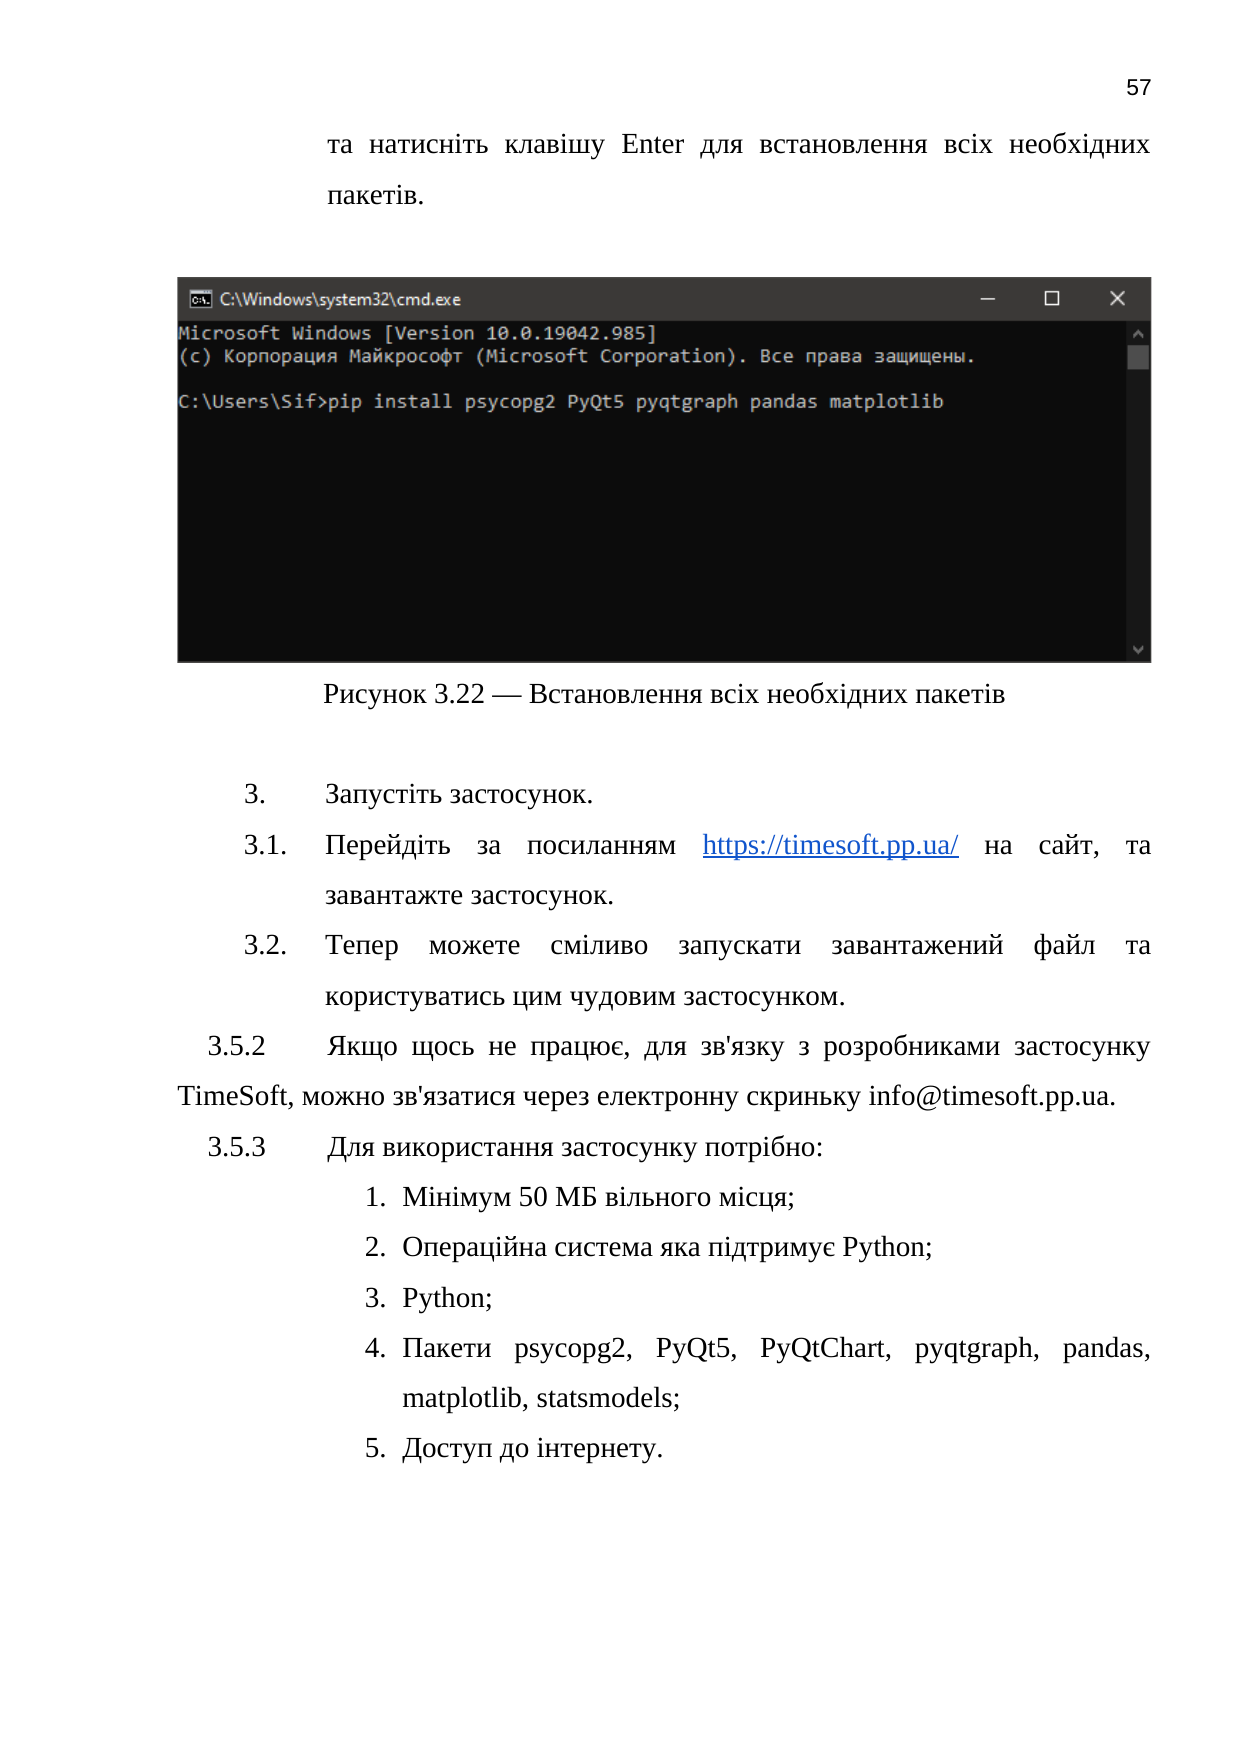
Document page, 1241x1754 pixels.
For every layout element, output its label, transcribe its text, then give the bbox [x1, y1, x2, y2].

list Запустіть застосунок. [266, 777, 1152, 810]
list Перейдіть за посиланням https://timesoft.pp.ua/ на сайт, та завантажте застосунок. [287, 827, 1152, 911]
list Пакети psycopg2, PyQt5, PyQtChart, pyqtgraph, pandas, matplotlib, statsmodels; [364, 1330, 1152, 1414]
text Рисунок 3.22 — Встановлення всіх необхідних пакетів [177, 676, 1152, 709]
list Тепер можете сміливо запускати завантажений файл та користуватись цим чудовим застосунком. [287, 927, 1152, 1011]
list Операційна система яка підтримує Python; [364, 1229, 1152, 1263]
list Доступ до інтернету. [364, 1431, 1152, 1464]
list Для використання застосунку потрібно: [177, 1129, 1152, 1162]
list Python; [364, 1280, 1152, 1313]
text та натисніть клавішу Enter для встановлення всіх необхідних пакетів. [327, 126, 1152, 210]
picture [177, 277, 1152, 663]
list Мінімум 50 МБ вільного місця; [364, 1179, 1152, 1213]
list Якщо щось не працює, для зв'язку з розробниками застосунку TimeSoft, можно зв'язатися через електронну скриньку info@timesoft.pp.ua. [177, 1028, 1152, 1112]
